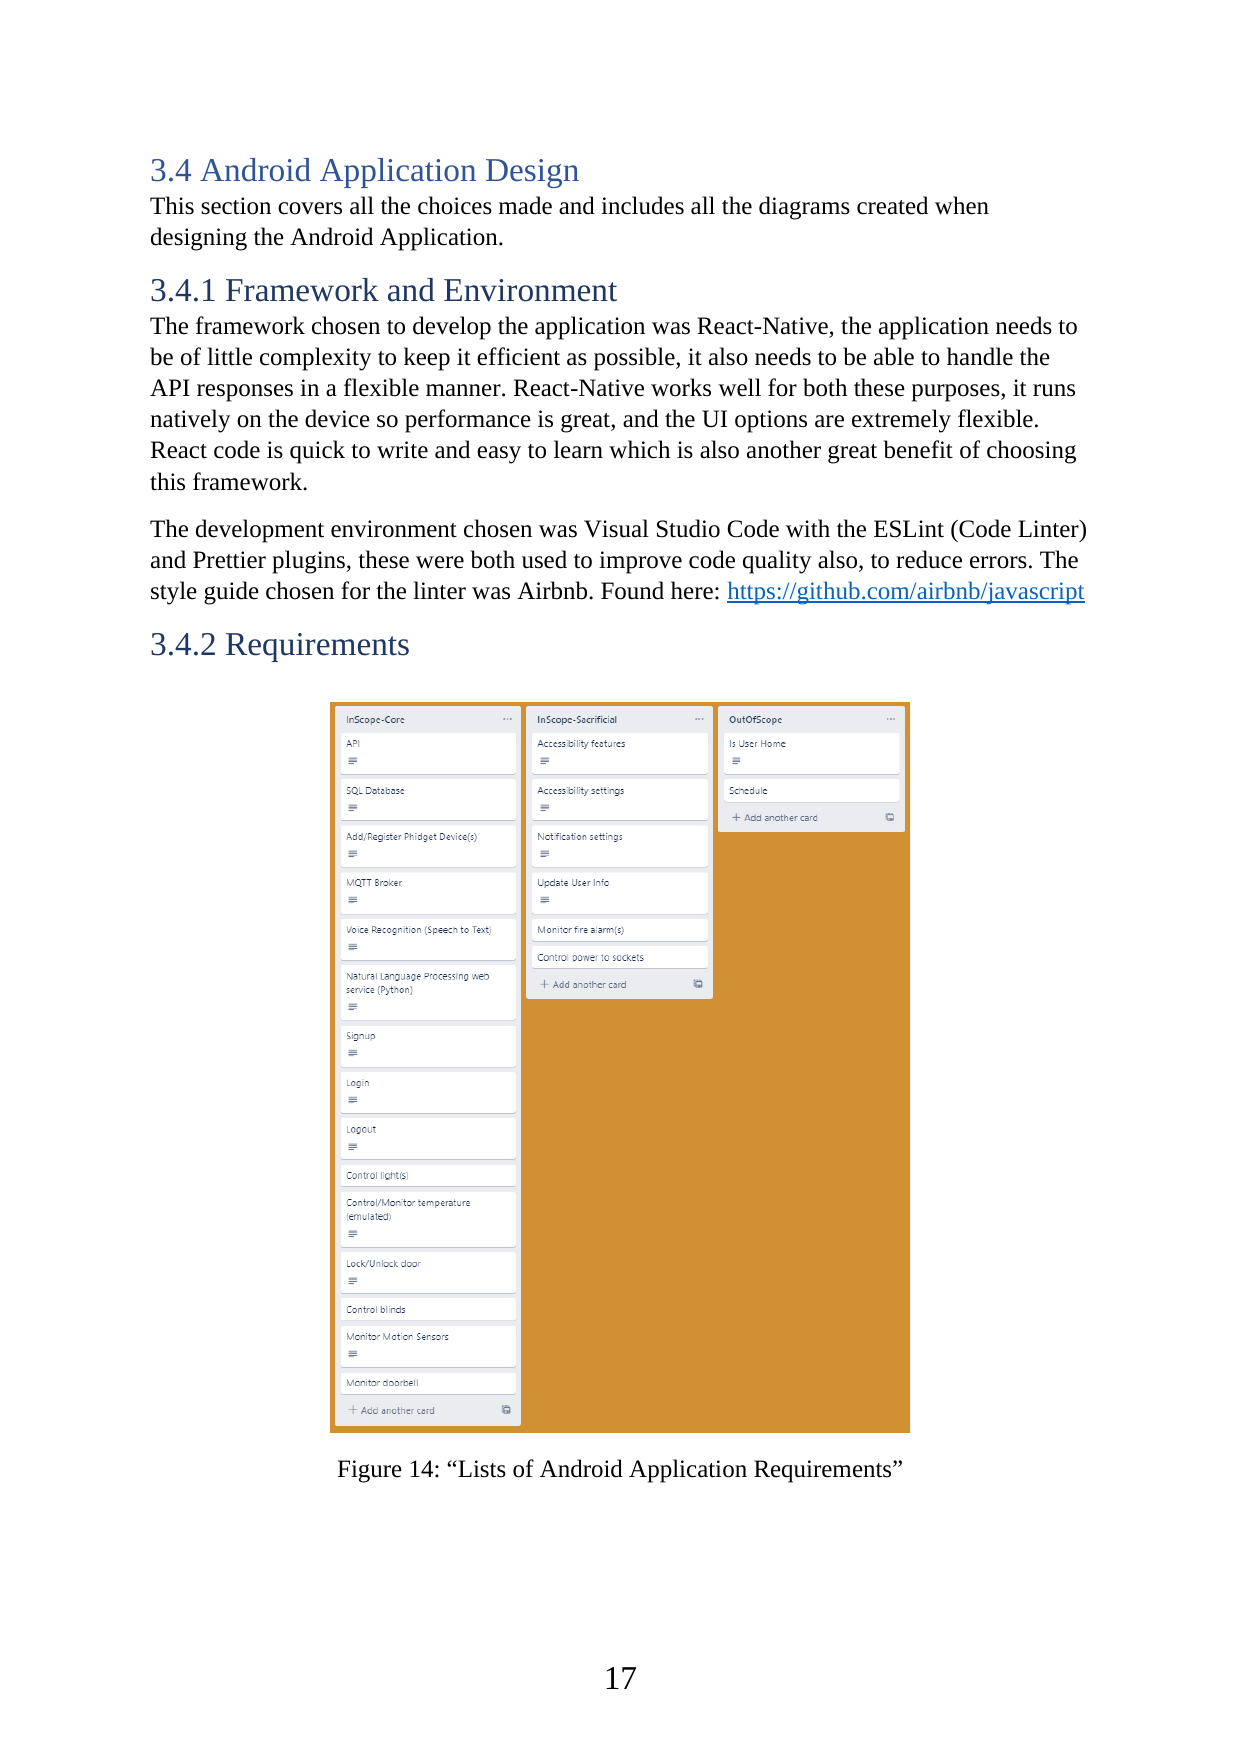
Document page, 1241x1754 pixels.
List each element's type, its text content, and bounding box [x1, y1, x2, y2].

subtitle 3.4.2 Requirements [150, 624, 1090, 662]
text The development environment chosen was Visual Studio Code with the ESLint (Code Linter) and Prettier plugins, these were both used to improve code quality also, to reduce errors. The style guide chosen for the linter was Airbnb. Found here: https://github.com/airbnb/javascript [150, 514, 1090, 605]
picture [330, 702, 911, 1433]
text Figure 14: “Lists of Android Application Requirements” [150, 1454, 1090, 1483]
subtitle 3.4 Android Application Design [150, 150, 1090, 188]
subtitle 3.4.1 Framework and Environment [150, 270, 1090, 308]
text The framework chosen to develop the application was React-Native, the application needs to be of little complexity to keep it efficient as possible, it also needs to be able to handle the API responses in a flexible manner. React-Native works well for both these purposes, it runs natively on the device so performance is great, and the UI options are extremely flexible. React code is quick to write and easy to learn which is also another great benefit of choosing this framework. [150, 311, 1090, 495]
text This section covers all the choices made and includes all the diagrams created when designing the Android Application. [150, 191, 1090, 251]
